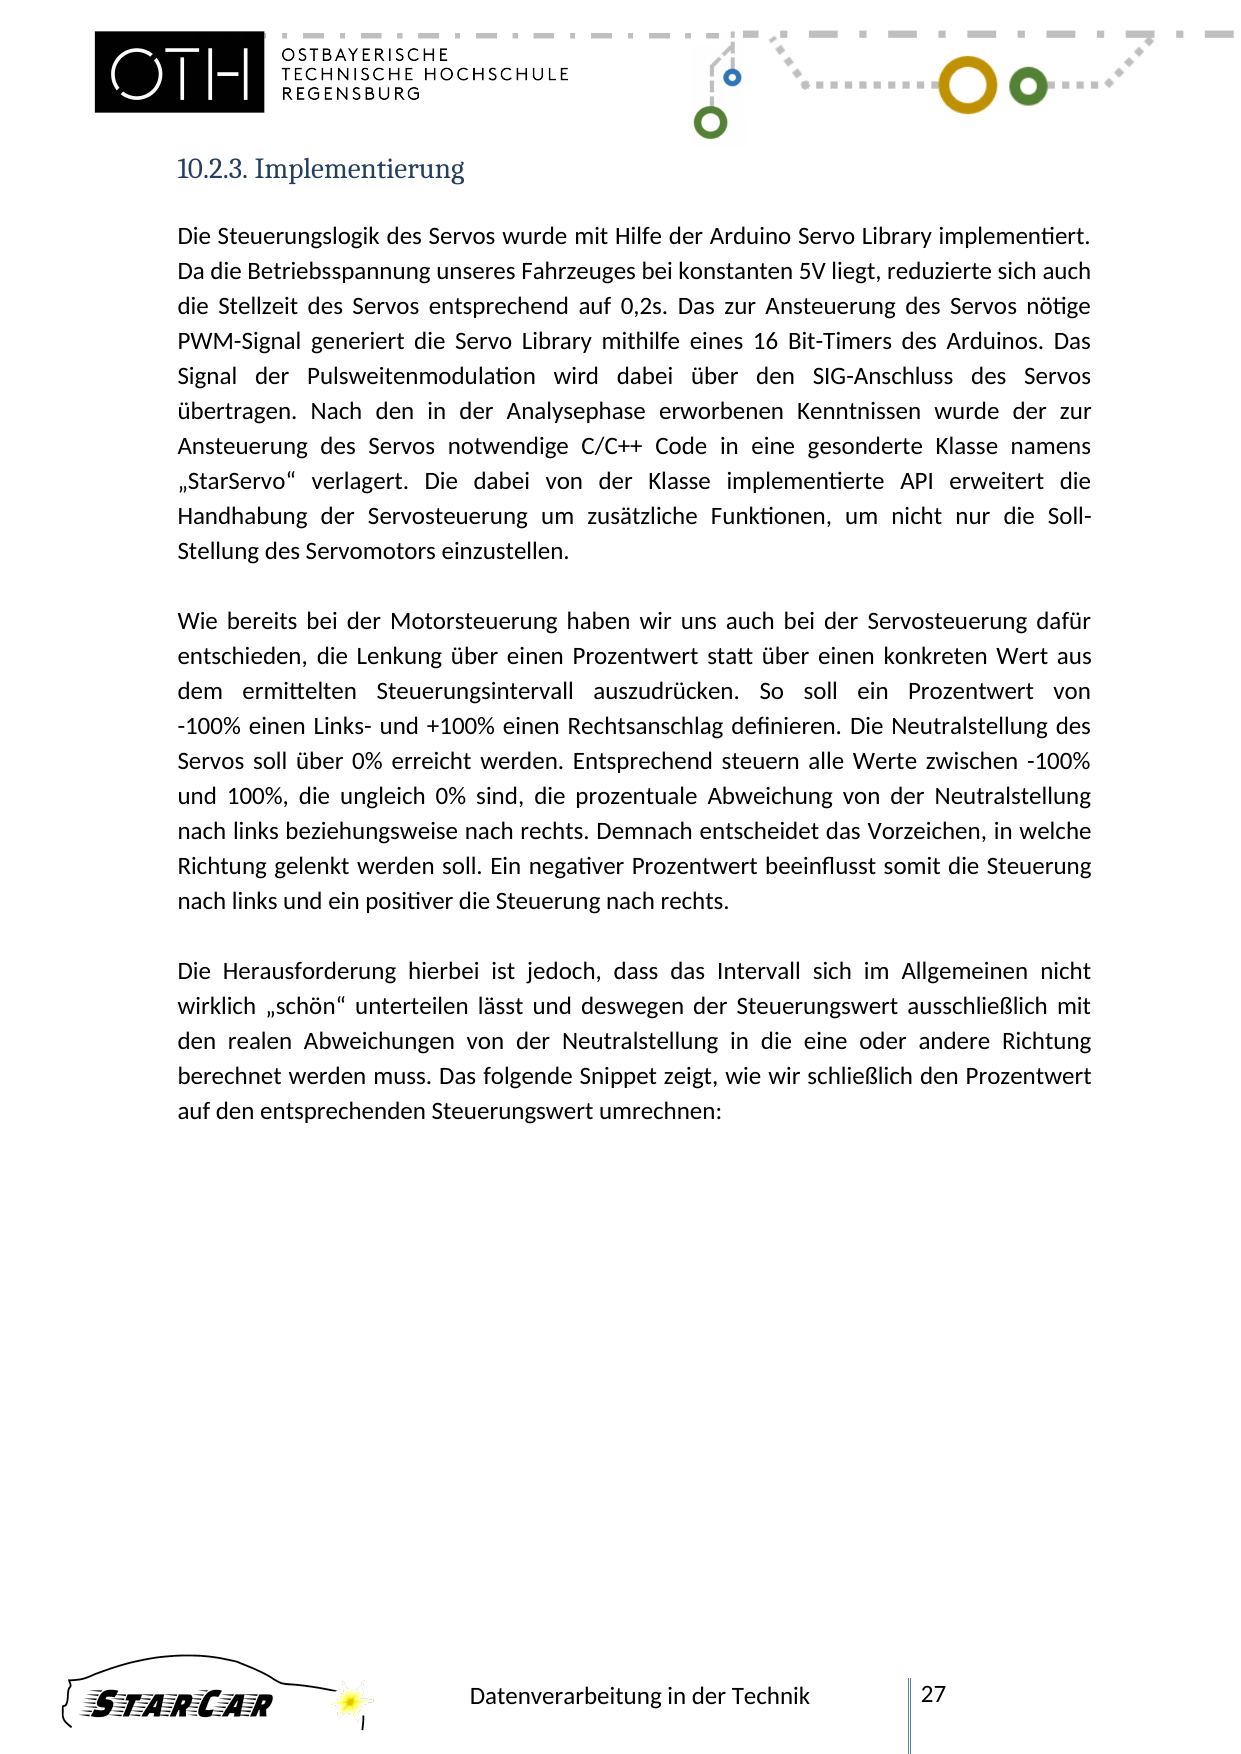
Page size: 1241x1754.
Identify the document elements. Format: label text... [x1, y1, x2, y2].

text Die Steuerungslogik des Servos wurde mit Hilfe der Arduino Servo Library implementiert. Da die Betriebsspannung unseres Fahrzeuges bei konstanten 5V liegt, reduzierte sich auch die Stellzeit des Servos entsprechend auf 0,2s. Das zur Ansteuerung des Servos nötige PWM-Signal generiert die Servo Library mithilfe eines 16 Bit-Timers des Arduinos. Das Signal der Pulsweitenmodulation wird dabei über den SIG-Anschluss des Servos übertragen. Nach den in der Analysephase erworbenen Kenntnissen wurde der zur Ansteuerung des Servos notwendige C/C++ Code in eine gesonderte Klasse namens „StarServo“ verlagert. Die dabei von der Klasse implementierte API erweitert die Handhabung der Servosteuerung um zusätzliche Funktionen, um nicht nur die Soll-Stellung des Servomotors einzustellen. [177, 220, 1092, 566]
picture [54, 1651, 380, 1730]
subtitle 10.2.3. Implementierung [177, 152, 1092, 185]
text Die Herausforderung hierbei ist jedoch, dass das Intervall sich im Allgemeinen nicht wirklich „schön“ unterteilen lässt und deswegen der Steuerungswert ausschließlich mit den realen Abweichungen von der Neutralstellung in die eine oder andere Richtung berechnet werden muss. Das folgende Snippet zeigt, wie wir schließlich den Prozentwert auf den entsprechenden Steuerungswert umrechnen: [177, 955, 1092, 1126]
text Wie bereits bei der Motorsteuerung haben wir uns auch bei der Servosteuerung dafür entschieden, die Lenkung über einen Prozentwert statt über einen konkreten Wert aus dem ermittelten Steuerungsintervall auszudrücken. So soll ein Prozentwert von -100% einen Links- und +100% einen Rechtsanschlag definieren. Die Neutralstellung des Servos soll über 0% erreicht werden. Entsprechend steuern alle Werte zwischen -100% und 100%, die ungleich 0% sind, die prozentuale Abweichung von der Neutralstellung nach links beziehungsweise nach rechts. Demnach entscheidet das Vorzeichen, in welche Richtung gelenkt werden soll. Ein negativer Prozentwert beeinflusst somit die Steuerung nach links und ein positiver die Steuerung nach rechts. [177, 605, 1092, 916]
picture [94, 15, 1237, 145]
